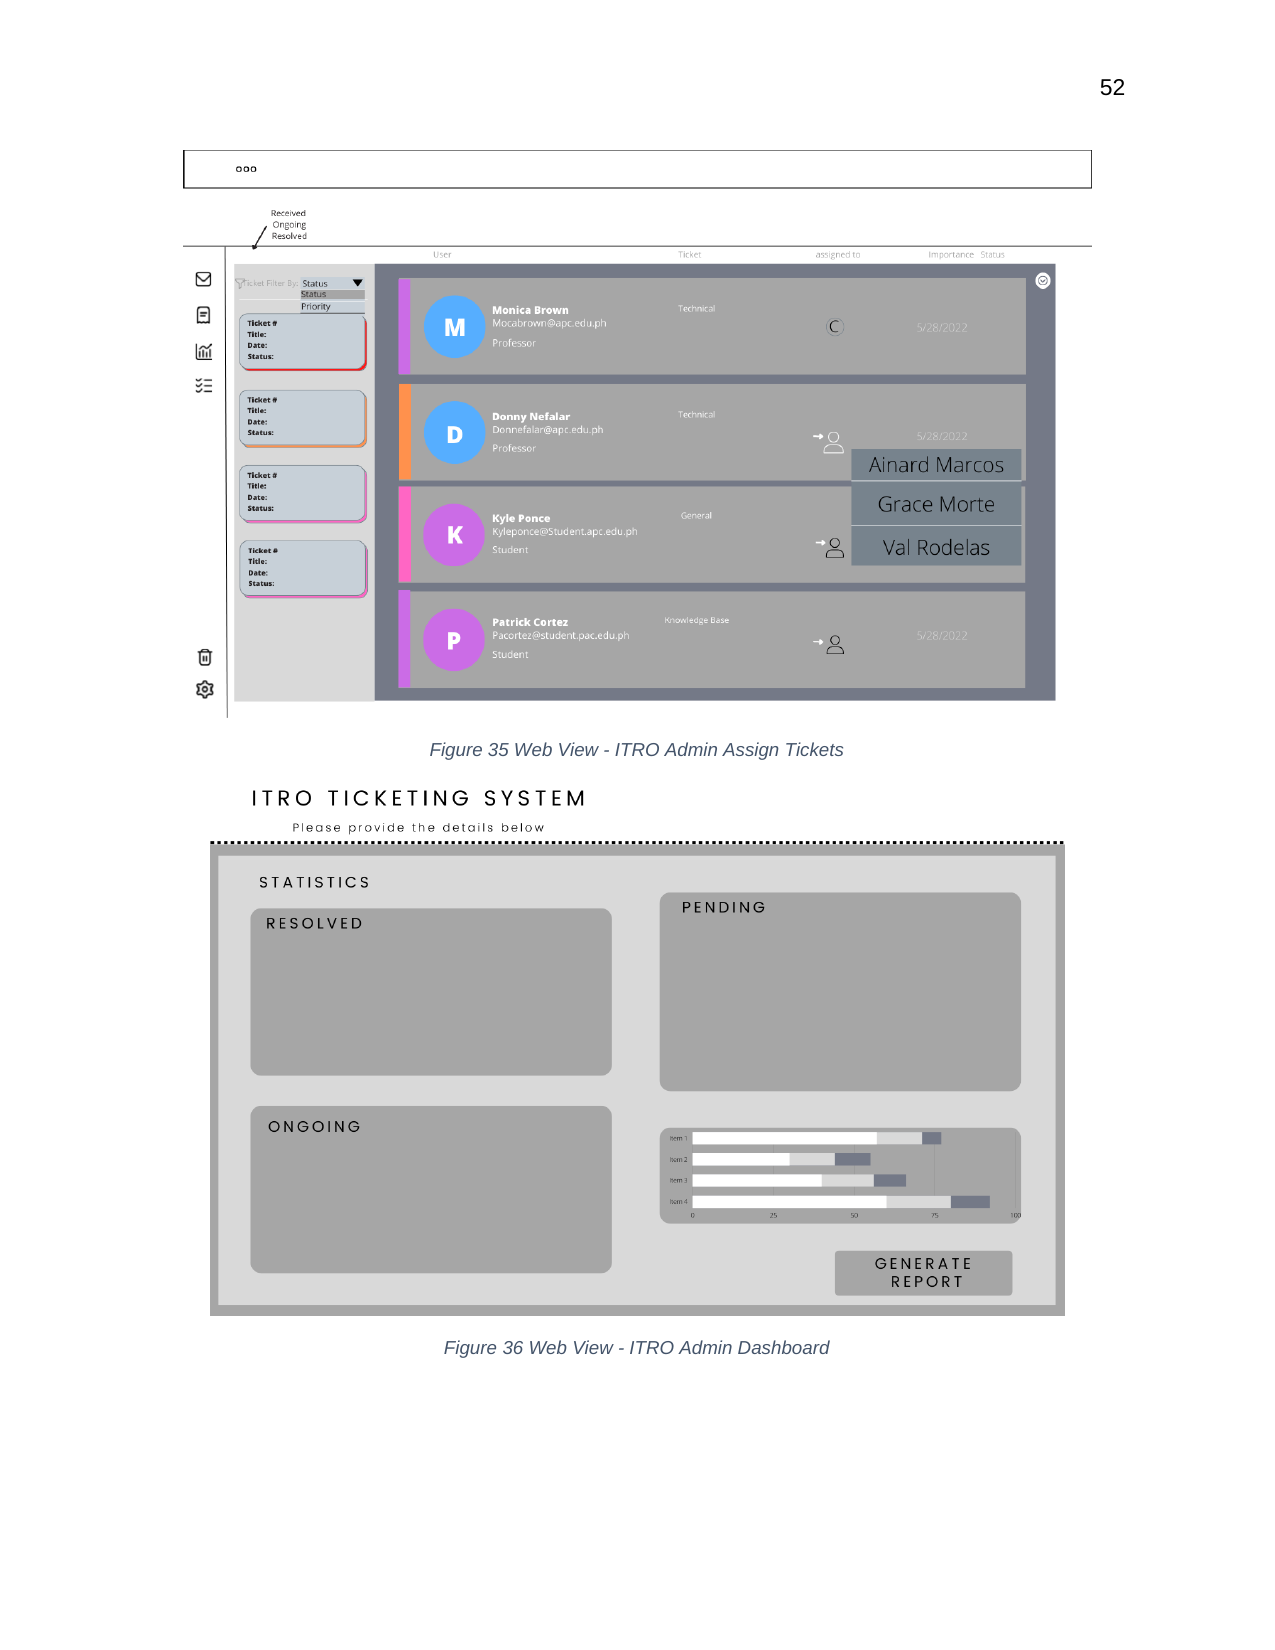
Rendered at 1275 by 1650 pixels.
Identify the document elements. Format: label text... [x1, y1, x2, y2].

text Figure 36 Web View - ITRO Admin Dashboard [150, 1336, 1125, 1358]
text Figure 35 Web View - ITRO Admin Assign Tickets [150, 739, 1125, 760]
picture [183, 150, 1092, 718]
picture [210, 781, 1065, 1316]
